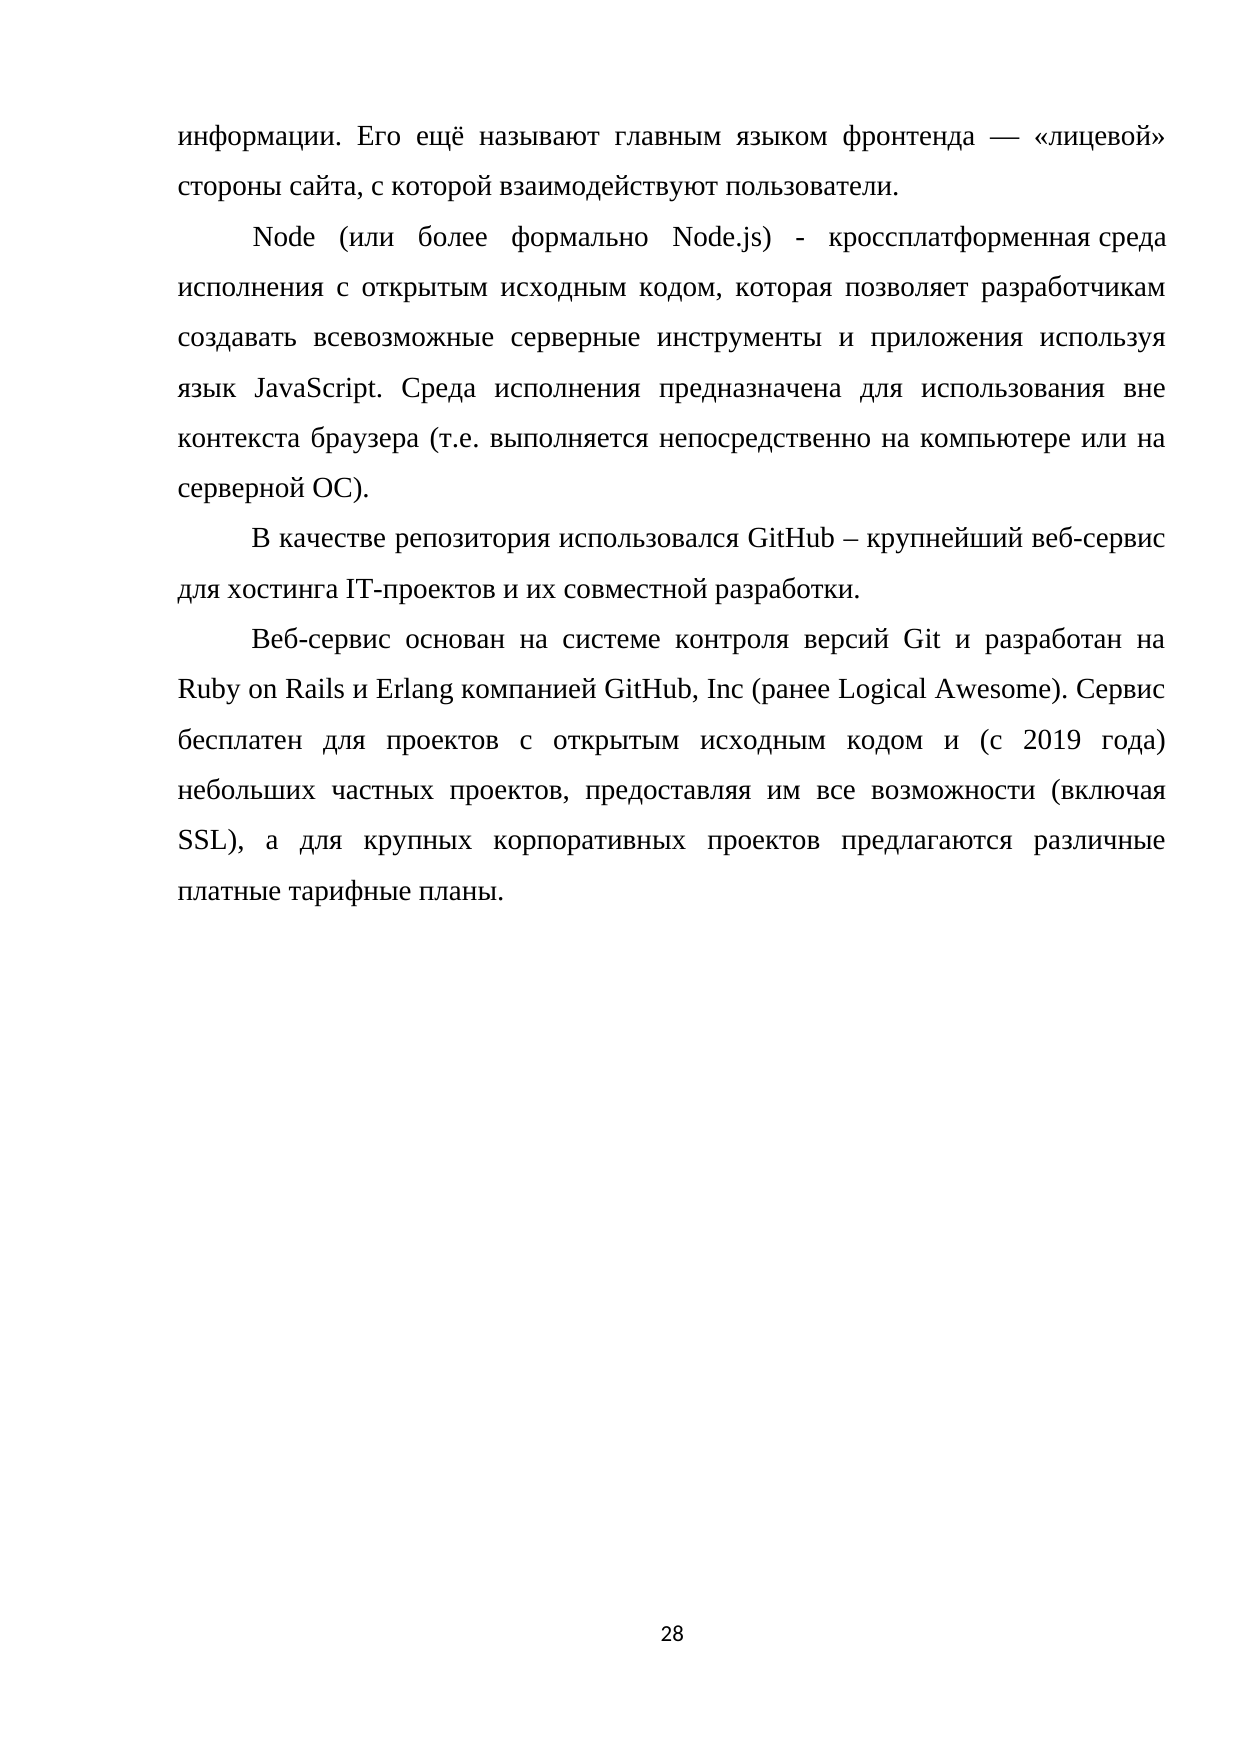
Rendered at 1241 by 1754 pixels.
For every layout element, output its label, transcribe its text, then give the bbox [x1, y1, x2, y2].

text В качестве репозитория использовался GitHub – крупнейший веб-сервис для хостинга IT-проектов и их совместной разработки. [177, 521, 1167, 604]
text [177, 118, 1167, 202]
text Node (или более формально Node.js) - кроссплатформенная среда исполнения с открытым исходным кодом, которая позволяет разработчикам создавать всевозможные серверные инструменты и приложения используя язык JavaScript. Среда исполнения предназначена для использования вне контекста браузера (т.е. выполняется непосредственно на компьютере или на серверной ОС). [177, 219, 1167, 504]
text Веб-сервис основан на системе контроля версий Git и разработан на Ruby on Rails и Erlang компанией GitHub, Inc (ранее Logical Awesome). Сервис бесплатен для проектов с открытым исходным кодом и (с 2019 года) небольших частных проектов, предоставляя им все возможности (включая SSL), а для крупных корпоративных проектов предлагаются различные платные тарифные планы. [177, 621, 1167, 906]
